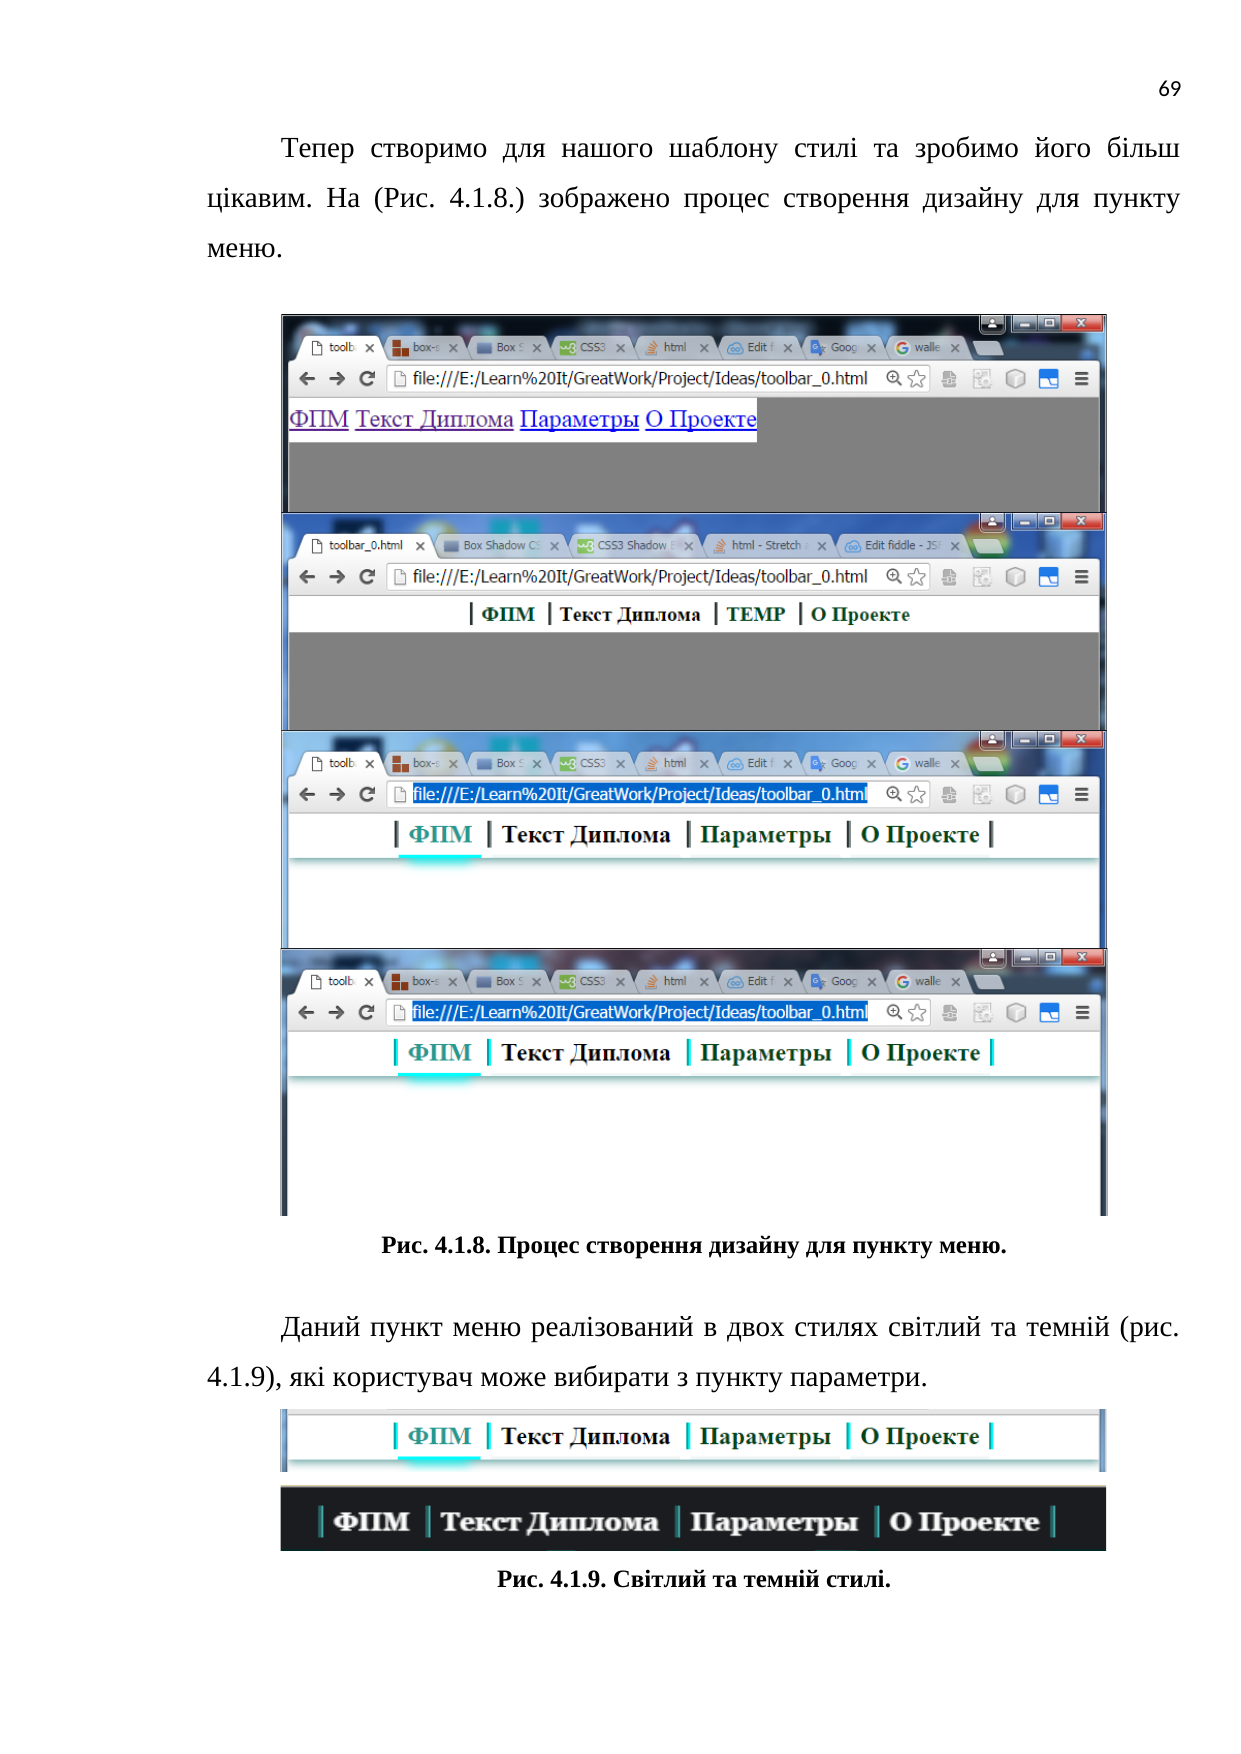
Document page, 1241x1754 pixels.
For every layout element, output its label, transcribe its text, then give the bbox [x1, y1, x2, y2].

text Рис. 4.1.9. Світлий та темній стилі. [207, 1564, 1181, 1593]
picture [280, 314, 1108, 1216]
picture [280, 1485, 1107, 1551]
text Рис. 4.1.8. Процес створення дизайну для пункту меню. [207, 1230, 1181, 1258]
text Тепер створимо для нашого шаблону стилі та зробимо його більш цікавим. На (Рис. 4.1.8.) зображено процес створення дизайну для пункту меню. [207, 130, 1181, 264]
text Даний пункт меню реалізований в двох стилях світлий та темній (рис. 4.1.9), які користувач може вибирати з пункту параметри. [207, 1309, 1181, 1393]
picture [280, 1409, 1107, 1472]
